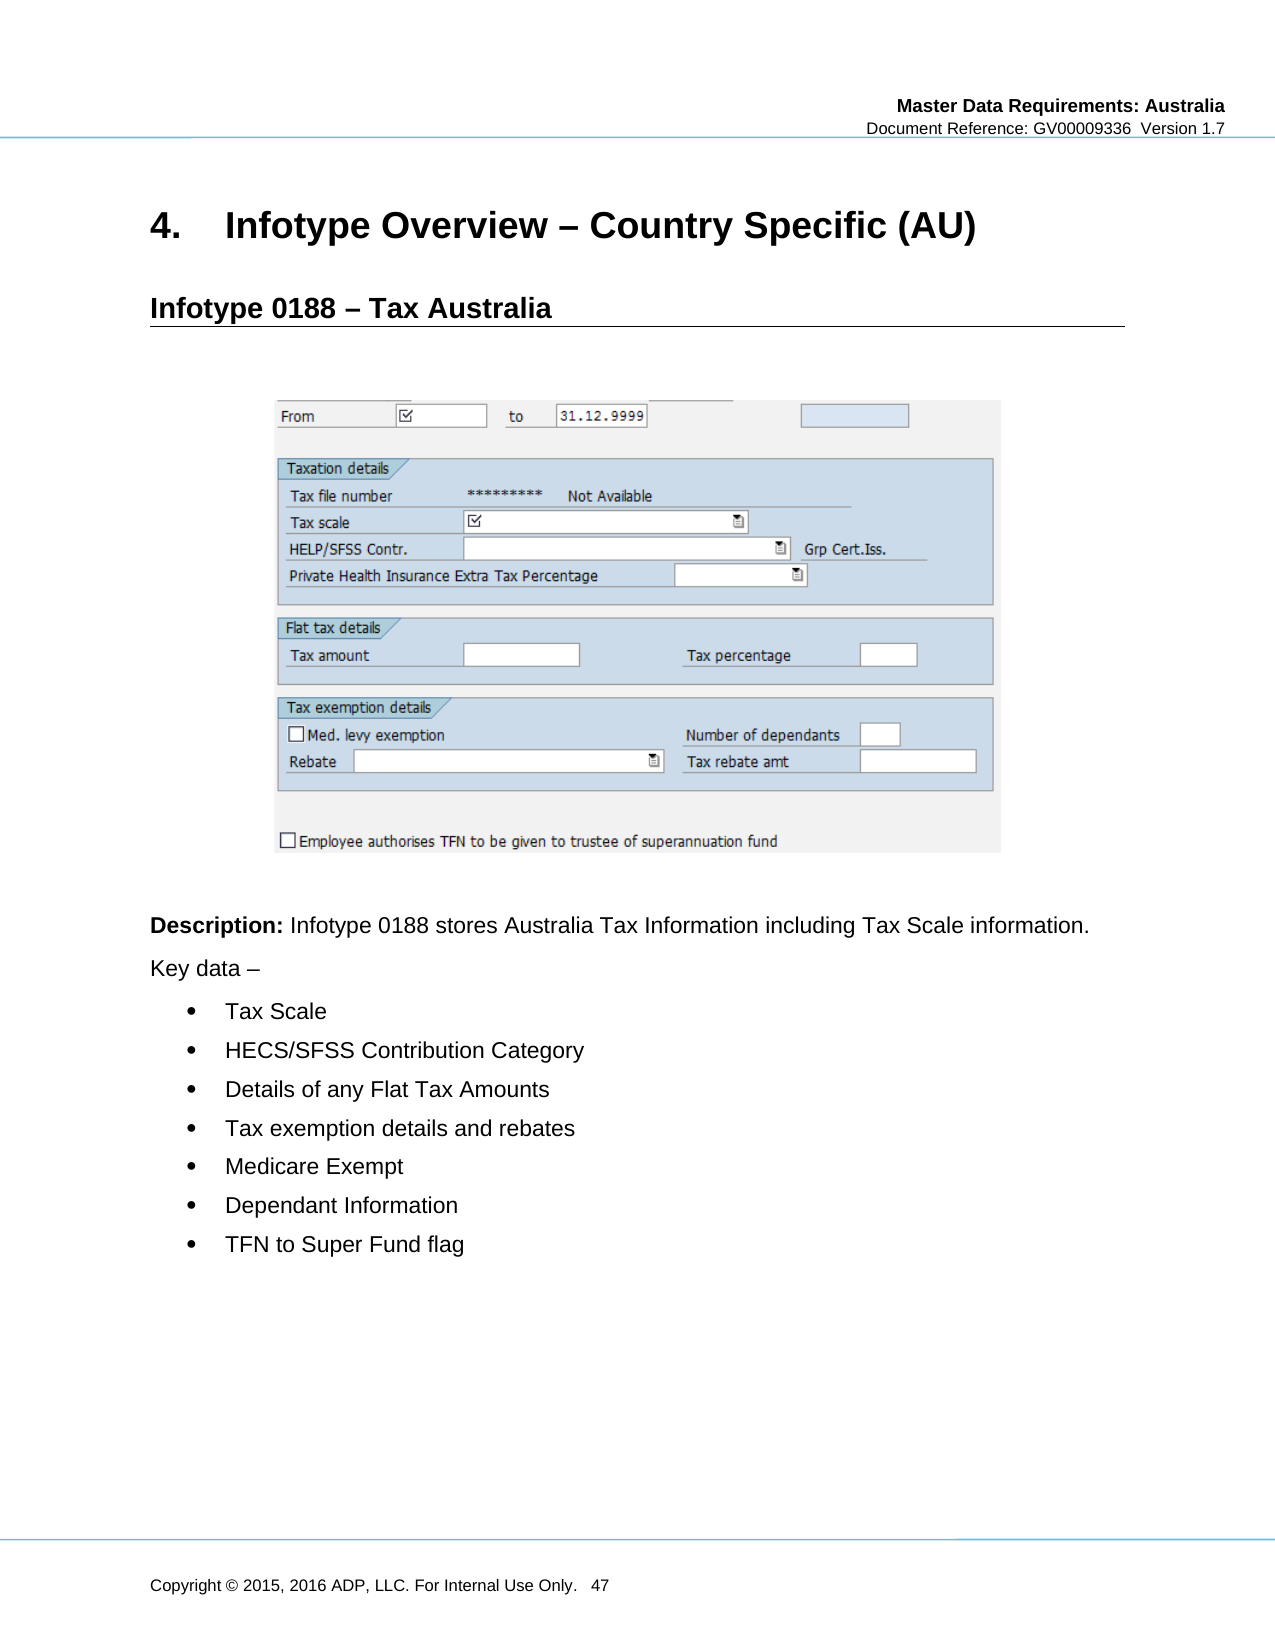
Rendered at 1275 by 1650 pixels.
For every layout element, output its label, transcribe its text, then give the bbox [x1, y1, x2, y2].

subtitle Infotype 0188 – Tax Australia [150, 291, 1125, 326]
list Dependant Information [187, 1192, 1125, 1218]
picture [274, 400, 1001, 853]
list Medicare Exempt [187, 1153, 1125, 1180]
text Key data – [150, 955, 1125, 982]
text Description: Infotype 0188 stores Australia Tax Information including Tax Scale information. [150, 912, 1125, 939]
list Tax Scale [187, 998, 1125, 1024]
list Details of any Flat Tax Amounts [187, 1076, 1125, 1102]
subtitle Infotype Overview – Country Specific (AU) [150, 203, 1125, 247]
list Tax exemption details and rebates [187, 1114, 1125, 1141]
list HECS/SFSS Contribution Category [187, 1037, 1125, 1063]
list TFN to Super Fund flag [187, 1231, 1125, 1257]
